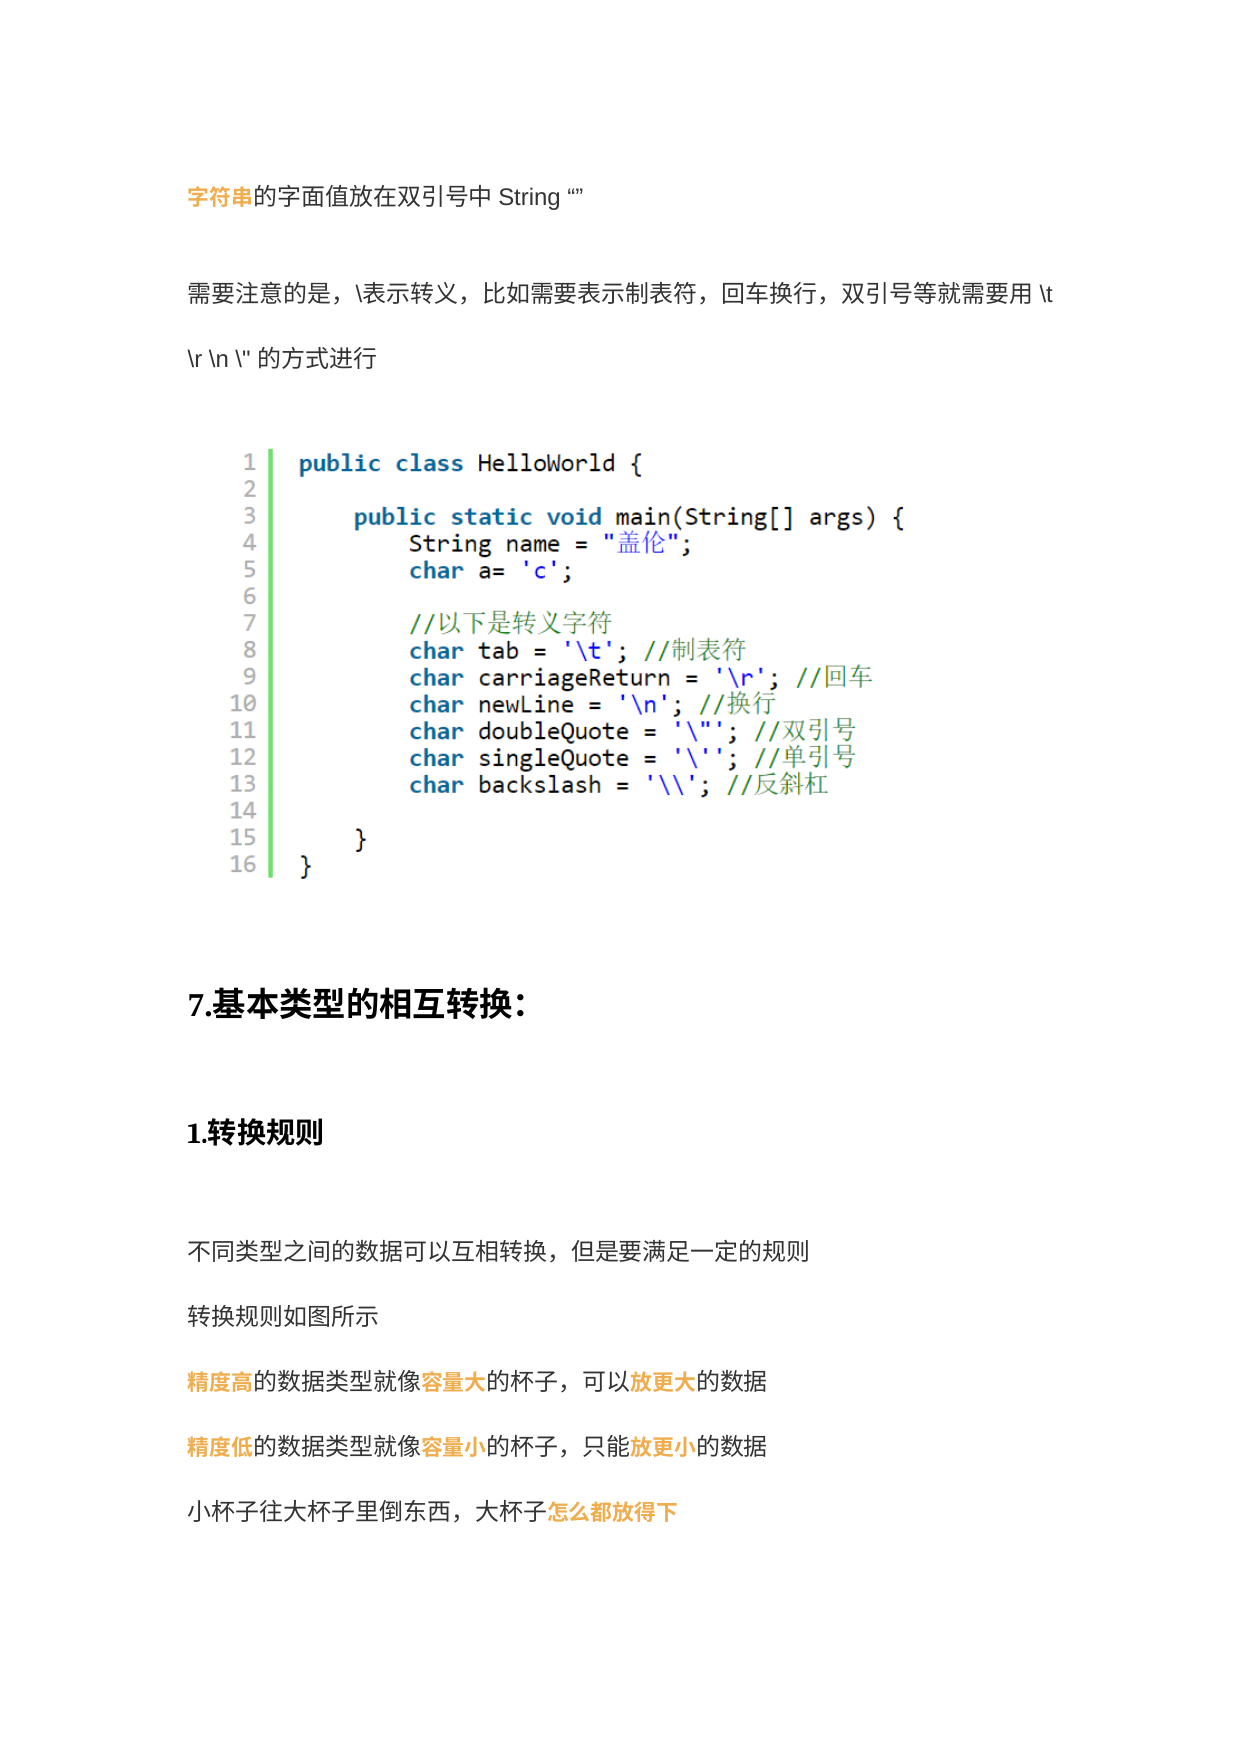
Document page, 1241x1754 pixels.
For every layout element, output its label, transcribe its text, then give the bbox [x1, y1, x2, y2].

subtitle 7.基本类型的相互转换： [187, 969, 1053, 1034]
text 不同类型之间的数据可以互相转换，但是要满足一定的规则 [187, 1217, 1053, 1282]
picture [187, 422, 1068, 928]
text 精度低的数据类型就像容量小的杯子，只能放更小的数据 [187, 1412, 1053, 1477]
text 需要注意的是，\表示转义，比如需要表示制表符，回车换行，双引号等就需要用 \t \r \n \" 的方式进行 [187, 259, 1053, 389]
text 字符串的字面值放在双引号中 String “” [187, 162, 1053, 227]
text 小杯子往大杯子里倒东西，大杯子怎么都放得下 [187, 1477, 1053, 1542]
subtitle 1.转换规则 [187, 1098, 1053, 1163]
text 转换规则如图所示 [187, 1282, 1053, 1347]
text 精度高的数据类型就像容量大的杯子，可以放更大的数据 [187, 1347, 1053, 1412]
